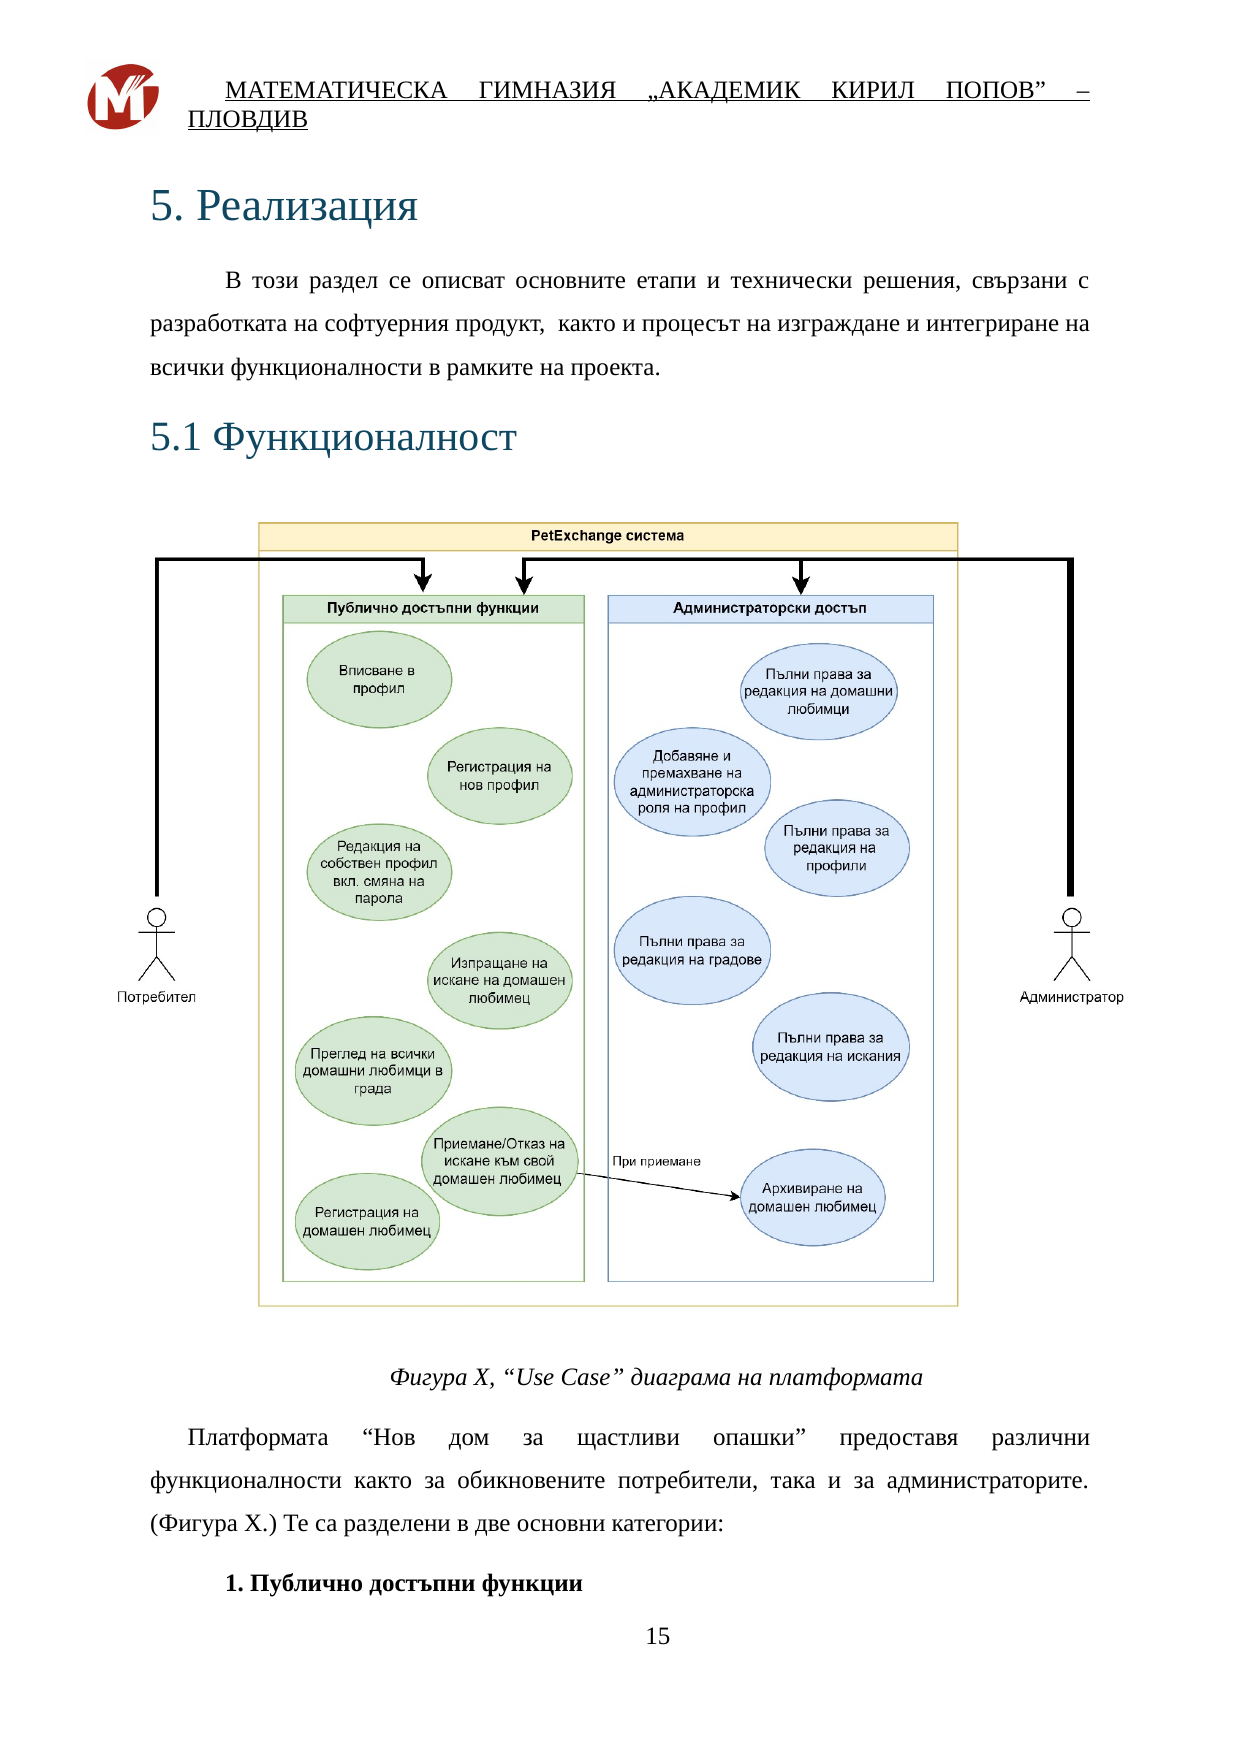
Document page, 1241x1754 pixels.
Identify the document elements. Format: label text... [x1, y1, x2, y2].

text В този раздел се описват основните етапи и технически решения, свързани с разработката на софтуерния продукт, както и процесът на изграждане и интегриране на всички функционалности в рамките на проекта. [150, 265, 1090, 380]
subtitle 5. Реализация [150, 178, 1090, 231]
subtitle 5.1 Функционалност [150, 411, 1090, 459]
picture [116, 522, 1124, 1317]
text Фигура X, “Use Case” диаграма на платформата [187, 1317, 1090, 1391]
text 1. Публично достъпни функции [187, 1568, 1090, 1597]
text Платформата “Нов дом за щастливи опашки” предоставя различни функционалности както за обикновените потребители, така и за администраторите. (Фигура Х.) Те са разделени в две основни категории: [150, 1422, 1090, 1537]
picture [83, 58, 162, 137]
